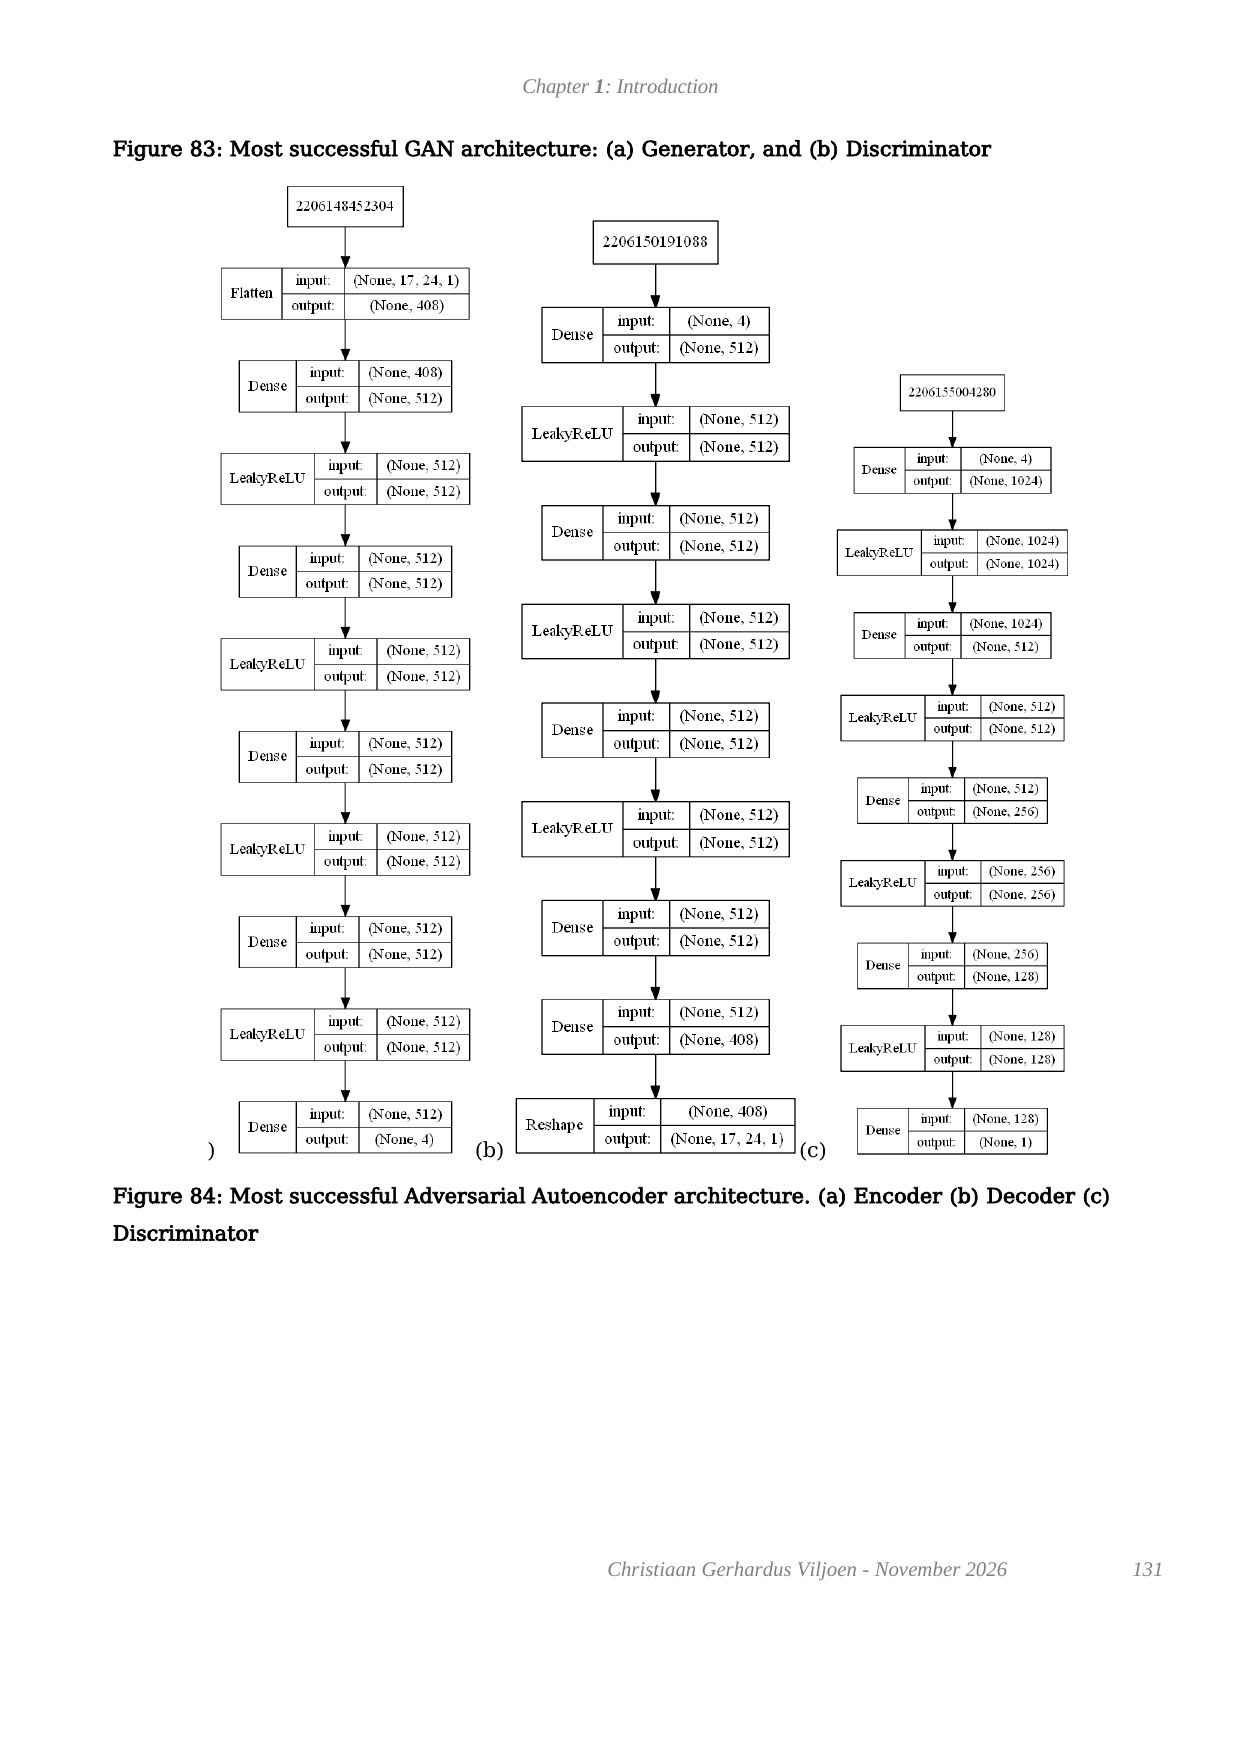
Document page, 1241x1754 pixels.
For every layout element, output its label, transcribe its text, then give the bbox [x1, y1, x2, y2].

picture [511, 215, 798, 1158]
picture [833, 370, 1071, 1158]
text Figure 84: Most successful Adversarial Autoencoder architecture. (a) Encoder (b) Decoder (c) Discriminator [112, 1182, 1165, 1245]
text Figure 83: Most successful GAN architecture: (a) Generator, and (b) Discriminator [112, 135, 1165, 160]
picture [216, 181, 474, 1158]
